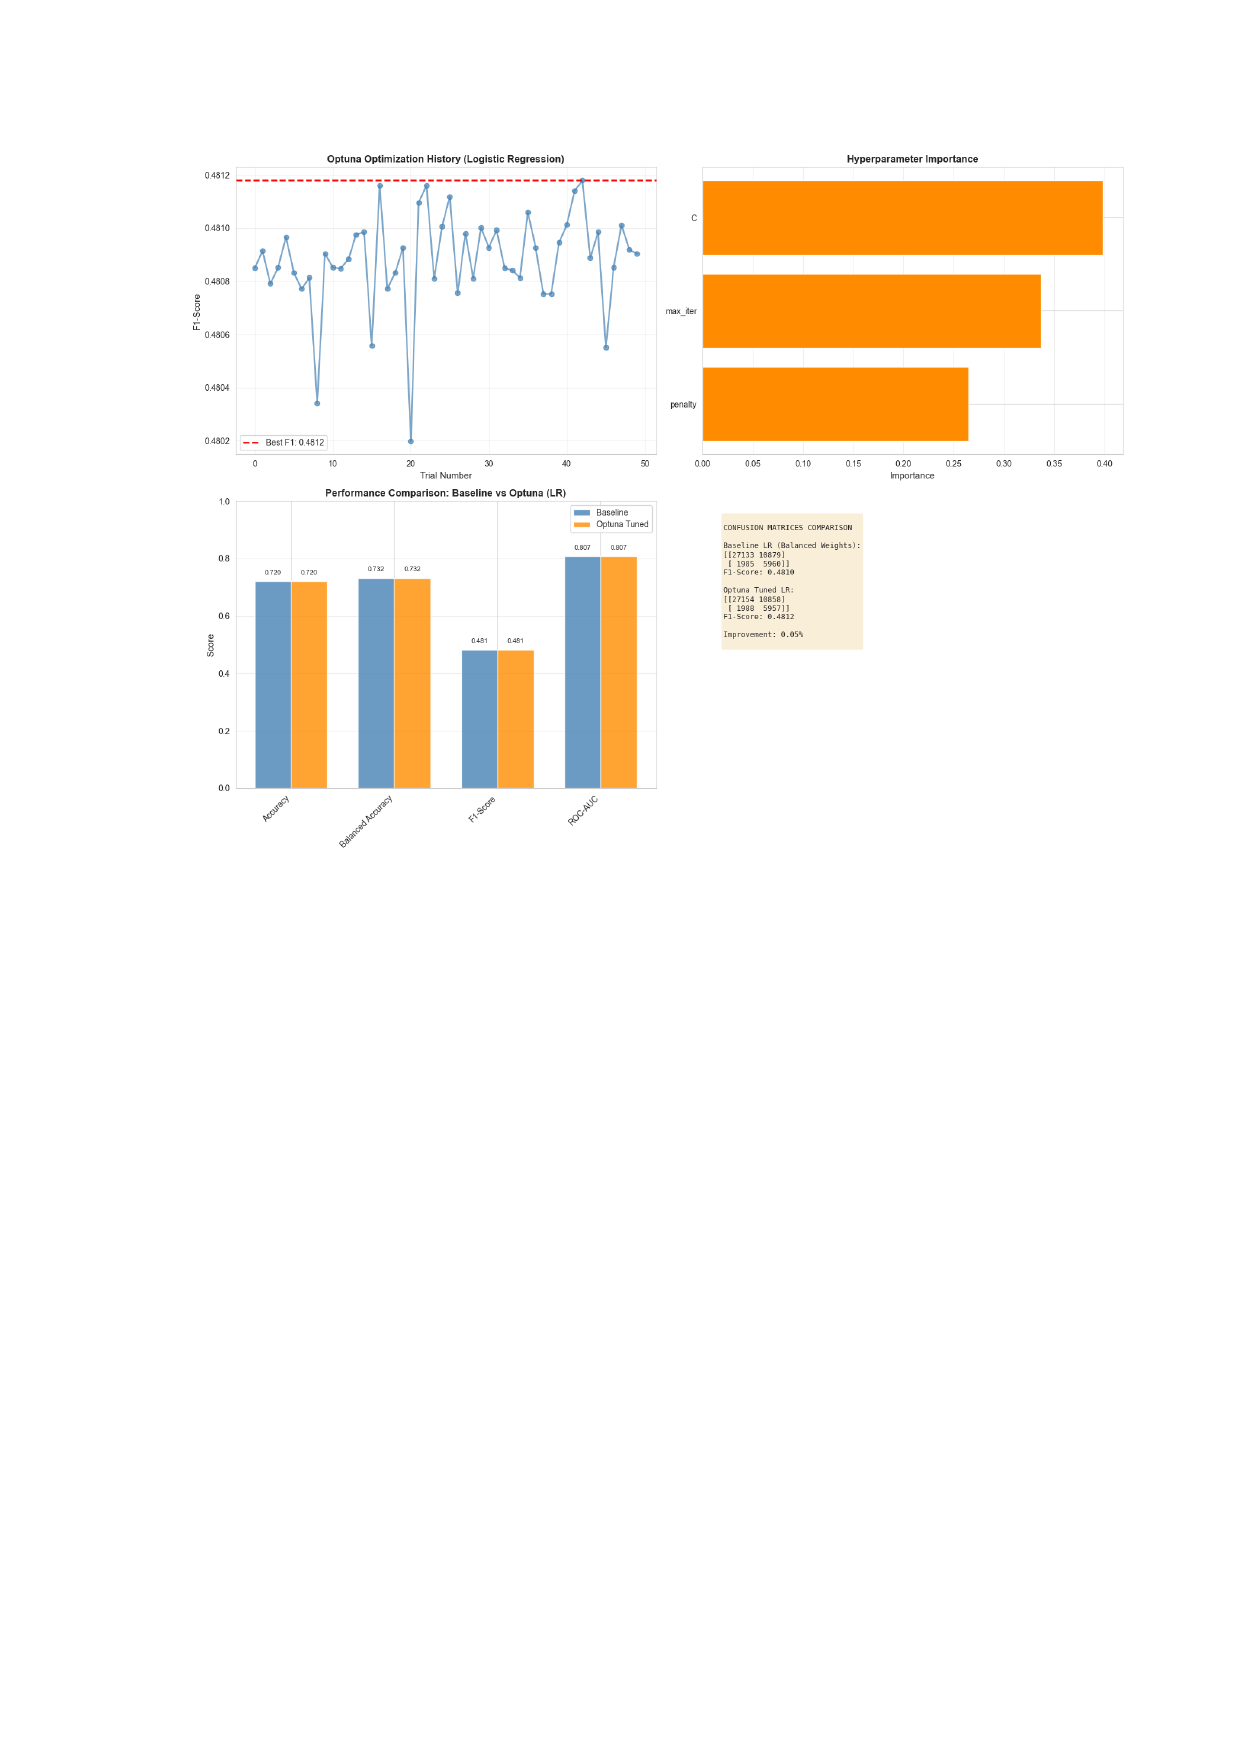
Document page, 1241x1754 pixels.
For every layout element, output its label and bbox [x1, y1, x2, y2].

picture [187, 150, 1128, 855]
